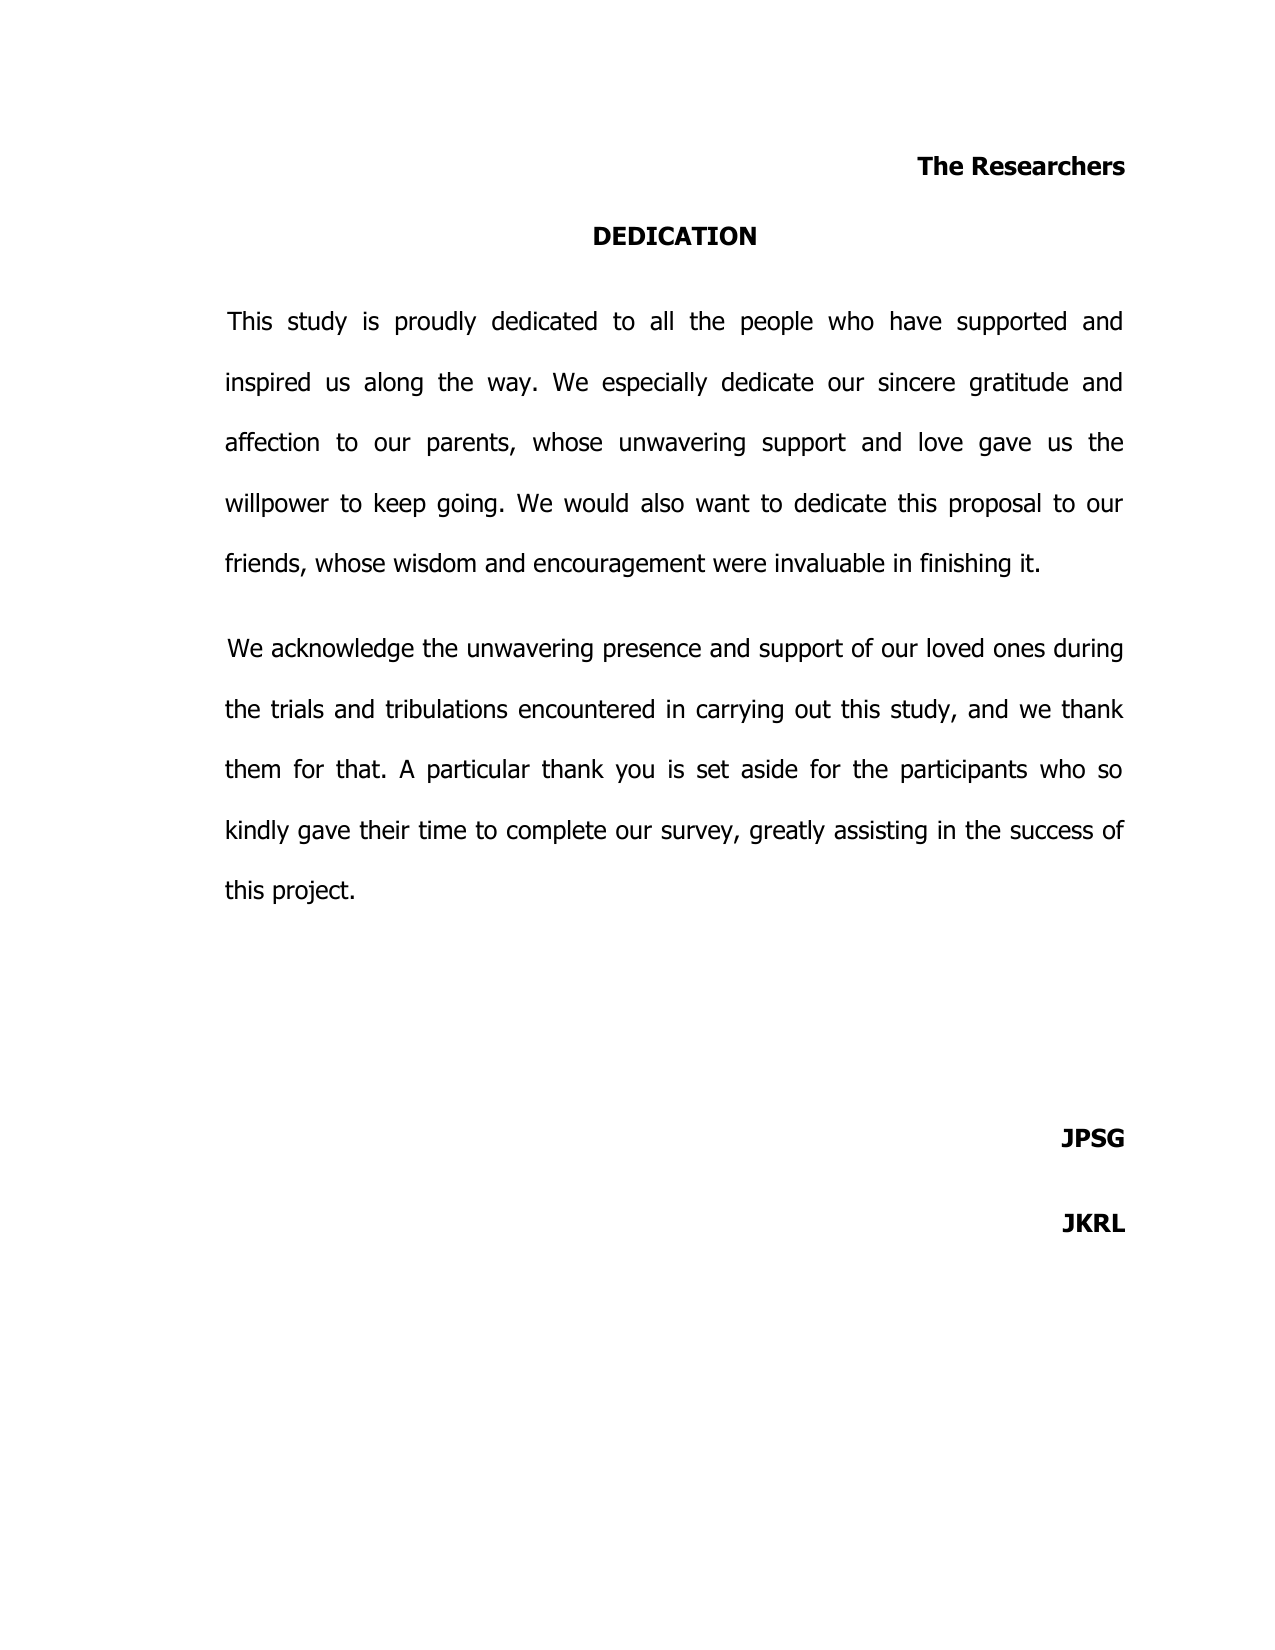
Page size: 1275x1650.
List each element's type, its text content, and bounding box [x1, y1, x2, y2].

text JKRL [225, 1207, 1125, 1238]
text The Researchers [225, 150, 1125, 180]
text This study is proudly dedicated to all the people who have supported and inspired us along the way. We especially dedicate our sincere gratitude and affection to our parents, whose unwavering support and love gave us the willpower to keep going. We would also want to dedicate this proposal to our friends, whose wisdom and encouragement were invaluable in finishing it. [225, 306, 1125, 578]
text DEDICATION [225, 220, 1125, 251]
text JPSG [225, 1122, 1125, 1152]
text We acknowledge the unwavering presence and support of our loved ones during the trials and tribulations encountered in carrying out this study, and we thank them for that. A particular thank you is set aside for the participants who so kindly gave their time to complete our survey, greatly assisting in the success of this project. [225, 633, 1125, 905]
